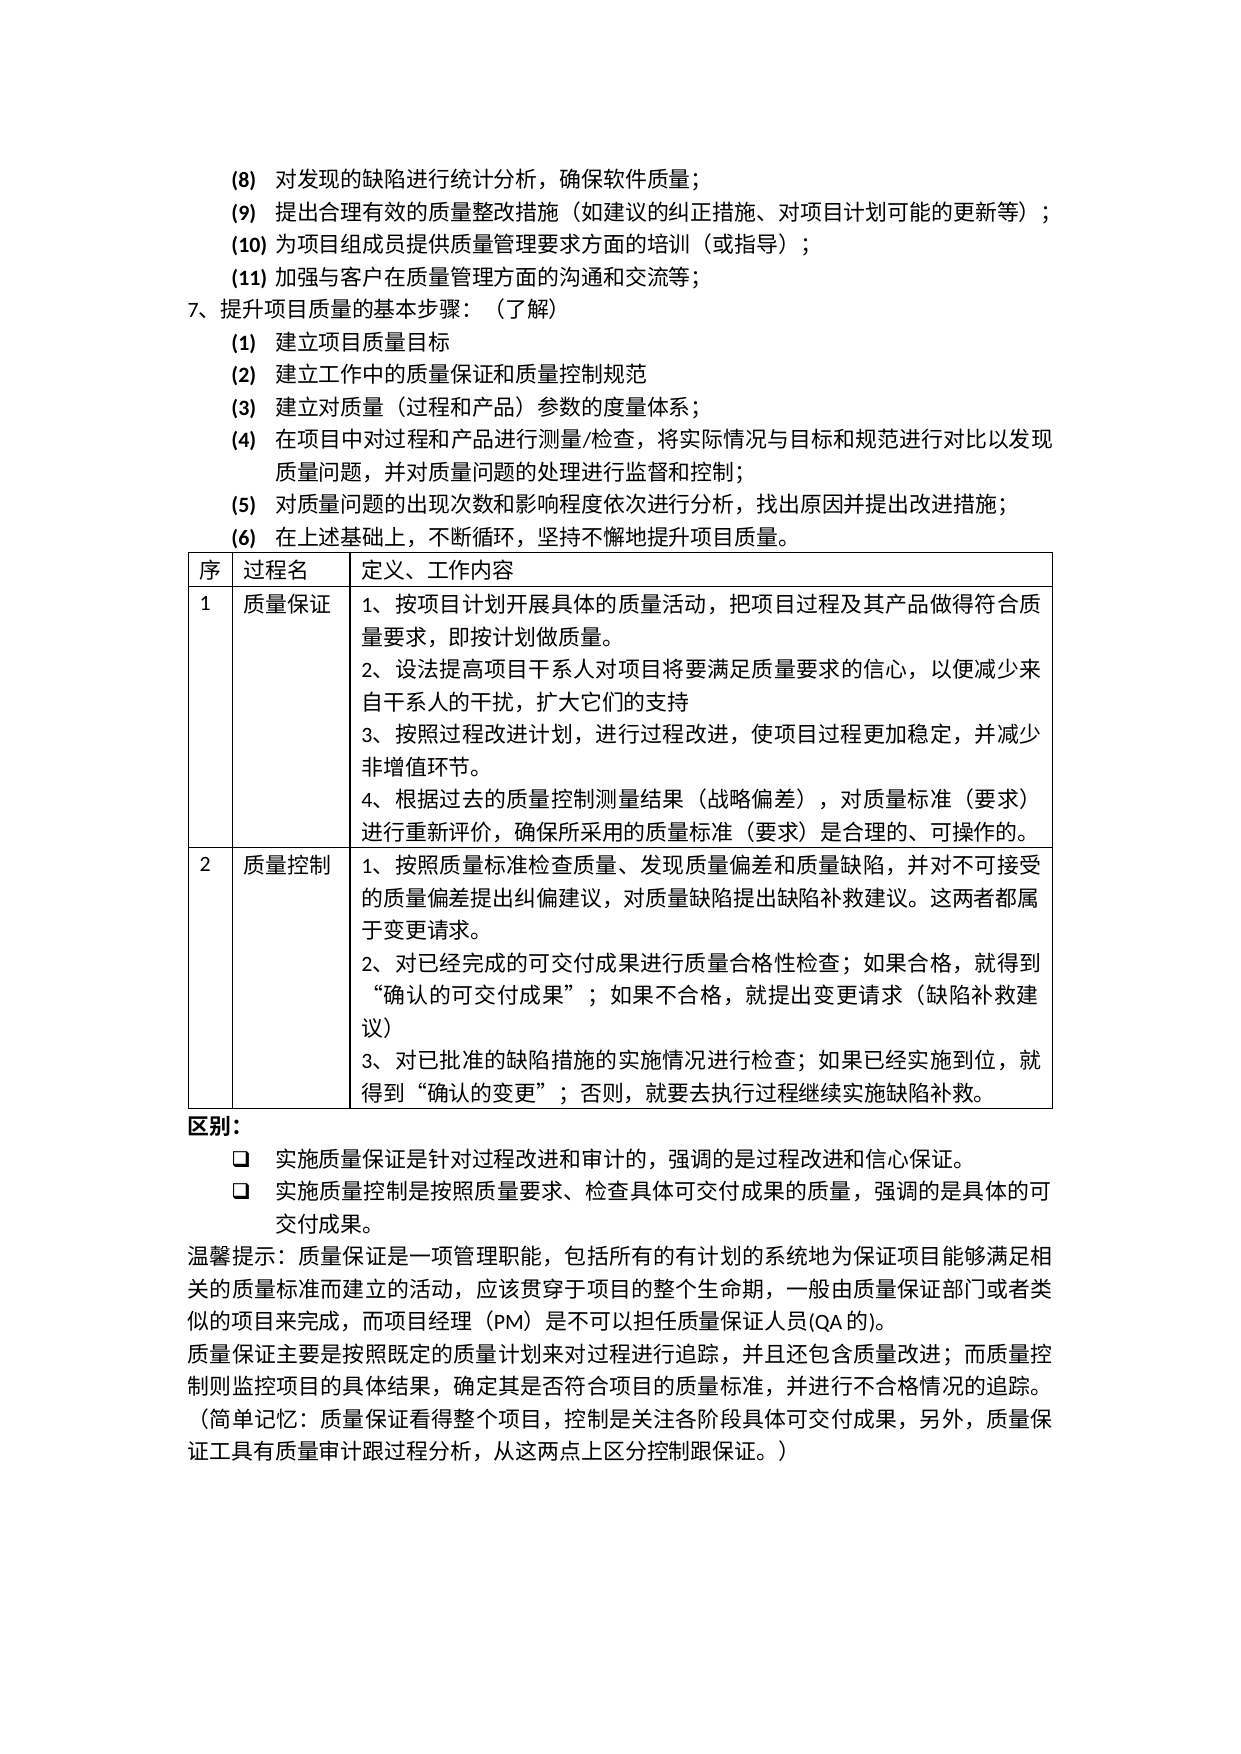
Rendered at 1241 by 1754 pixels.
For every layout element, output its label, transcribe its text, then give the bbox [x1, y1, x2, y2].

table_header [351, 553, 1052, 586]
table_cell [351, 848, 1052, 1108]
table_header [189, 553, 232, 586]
list 实施质量控制是按照质量要求、检查具体可交付成果的质量，强调的是具体的可交付成果。 [231, 1174, 1053, 1239]
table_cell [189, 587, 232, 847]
list 在项目中对过程和产品进行测量/检查，将实际情况与目标和规范进行对比以发现质量问题，并对质量问题的处理进行监督和控制； [231, 422, 1053, 487]
text 区别： [187, 1109, 1053, 1141]
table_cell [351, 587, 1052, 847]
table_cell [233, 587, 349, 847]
list 在上述基础上，不断循环，坚持不懈地提升项目质量。 [231, 519, 1053, 552]
list 加强与客户在质量管理方面的沟通和交流等； [231, 259, 1053, 292]
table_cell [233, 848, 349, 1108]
list 建立对质量（过程和产品）参数的度量体系； [231, 389, 1053, 422]
text 温馨提示：质量保证是一项管理职能，包括所有的有计划的系统地为保证项目能够满足相关的质量标准而建立的活动，应该贯穿于项目的整个生命期，一般由质量保证部门或者类似的项目来完成，而项目经理（PM）是不可以担任质量保证人员(QA的)。 [187, 1239, 1053, 1336]
list 提出合理有效的质量整改措施（如建议的纠正措施、对项目计划可能的更新等）； [231, 194, 1053, 227]
list 对质量问题的出现次数和影响程度依次进行分析，找出原因并提出改进措施； [231, 487, 1053, 519]
list 为项目组成员提供质量管理要求方面的培训（或指导）； [231, 227, 1053, 259]
list 对发现的缺陷进行统计分析，确保软件质量； [231, 162, 1053, 194]
list 实施质量保证是针对过程改进和审计的，强调的是过程改进和信心保证。 [231, 1141, 1053, 1174]
list 建立项目质量目标 [231, 324, 1053, 357]
text 质量保证主要是按照既定的质量计划来对过程进行追踪，并且还包含质量改进；而质量控制则监控项目的具体结果，确定其是否符合项目的质量标准，并进行不合格情况的追踪。（简单记忆：质量保证看得整个项目，控制是关注各阶段具体可交付成果，另外，质量保证工具有质量审计跟过程分析，从这两点上区分控制跟保证。） [187, 1336, 1053, 1466]
text 7、提升项目质量的基本步骤：（了解） [187, 292, 1053, 324]
list 建立工作中的质量保证和质量控制规范 [231, 357, 1053, 389]
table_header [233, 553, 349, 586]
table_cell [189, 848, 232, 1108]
